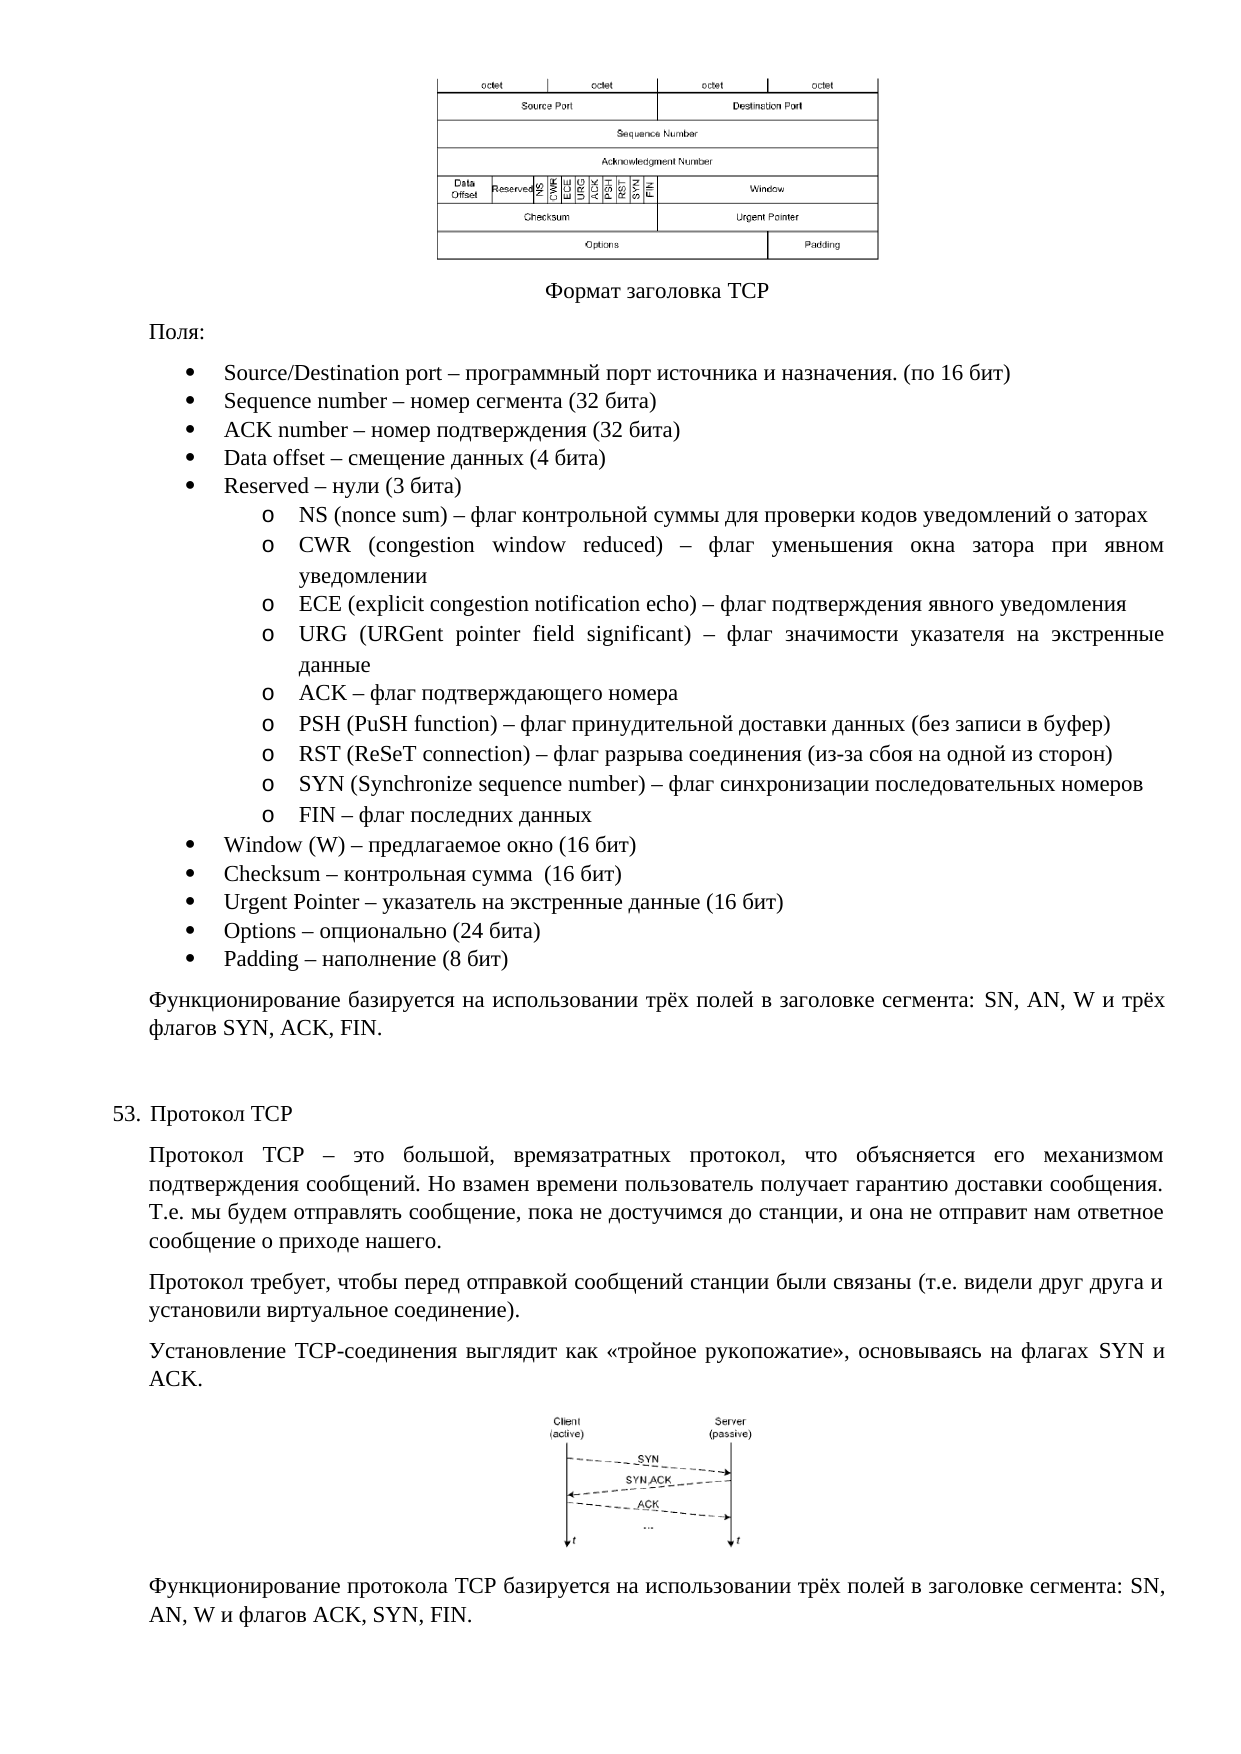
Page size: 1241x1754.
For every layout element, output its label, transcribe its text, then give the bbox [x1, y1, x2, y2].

list Reserved – нули (3 бита) [186, 472, 1165, 499]
list Urgent Pointer – указатель на экстренные данные (16 бит) [186, 888, 1165, 914]
text Функционирование базируется на использовании трёх полей в заголовке сегмента: SN, AN, W и трёх флагов SYN, ACK, FIN. [149, 986, 1165, 1041]
list Протокол TCP [112, 1101, 1165, 1127]
text Функционирование протокола TCP базируется на использовании трёх полей в заголовке сегмента: SN, AN, W и флагов ACK, SYN, FIN. [149, 1572, 1165, 1627]
list NS (nonce sum) – флаг контрольной суммы для проверки кодов уведомлений о заторах [261, 501, 1165, 529]
text Поля: [149, 318, 1165, 344]
list URG (URGent pointer field significant) – флаг значимости указателя на экстренные данные [261, 621, 1165, 677]
list Padding – наполнение (8 бит) [186, 945, 1165, 971]
text Установление TCP-соединения выглядит как «тройное рукопожатие», основываясь на флагах SYN и ACK. [149, 1337, 1165, 1392]
text Протокол TCP – это большой, времязатратных протокол, что объясняется его механизмом подтверждения сообщений. Но взамен времени пользователь получает гарантию доставки сообщения. Т.е. мы будем отправлять сообщение, пока не достучимся до станции, и она не отправит нам ответное сообщение о приходе нашего. [149, 1141, 1165, 1253]
list Options – опционально (24 бита) [186, 917, 1165, 943]
text Протокол требует, чтобы перед отправкой сообщений станции были связаны (т.е. видели друг друга и установили виртуальное соединение). [149, 1268, 1165, 1322]
list PSH (PuSH function) – флаг принудительной доставки данных (без записи в буфер) [261, 710, 1165, 738]
list SYN (Synchronize sequence number) – флаг синхронизации последовательных номеров [261, 771, 1165, 799]
text Формат заголовка TCP [149, 277, 1165, 303]
list RST (ReSeT connection) – флаг разрыва соединения (из-за сбоя на одной из сторон) [261, 740, 1165, 768]
list CWR (congestion window reduced) – флаг уменьшения окна затора при явном уведомлении [261, 531, 1165, 588]
list Window (W) – предлагаемое окно (16 бит) [186, 831, 1165, 858]
list ACK – флаг подтверждающего номера [261, 679, 1165, 707]
picture [538, 1406, 776, 1558]
list Sequence number – номер сегмента (32 бита) [186, 387, 1165, 413]
list Source/Destination port – программный порт источника и назначения. (по 16 бит) [186, 359, 1165, 385]
list Checksum – контрольная сумма (16 бит) [186, 860, 1165, 886]
list FIN – флаг последних данных [261, 801, 1165, 829]
picture [433, 75, 880, 263]
list ECE (explicit congestion notification echo) – флаг подтверждения явного уведомления [261, 590, 1165, 618]
list ACK number – номер подтверждения (32 бита) [186, 416, 1165, 442]
list Data offset – смещение данных (4 бита) [186, 444, 1165, 470]
